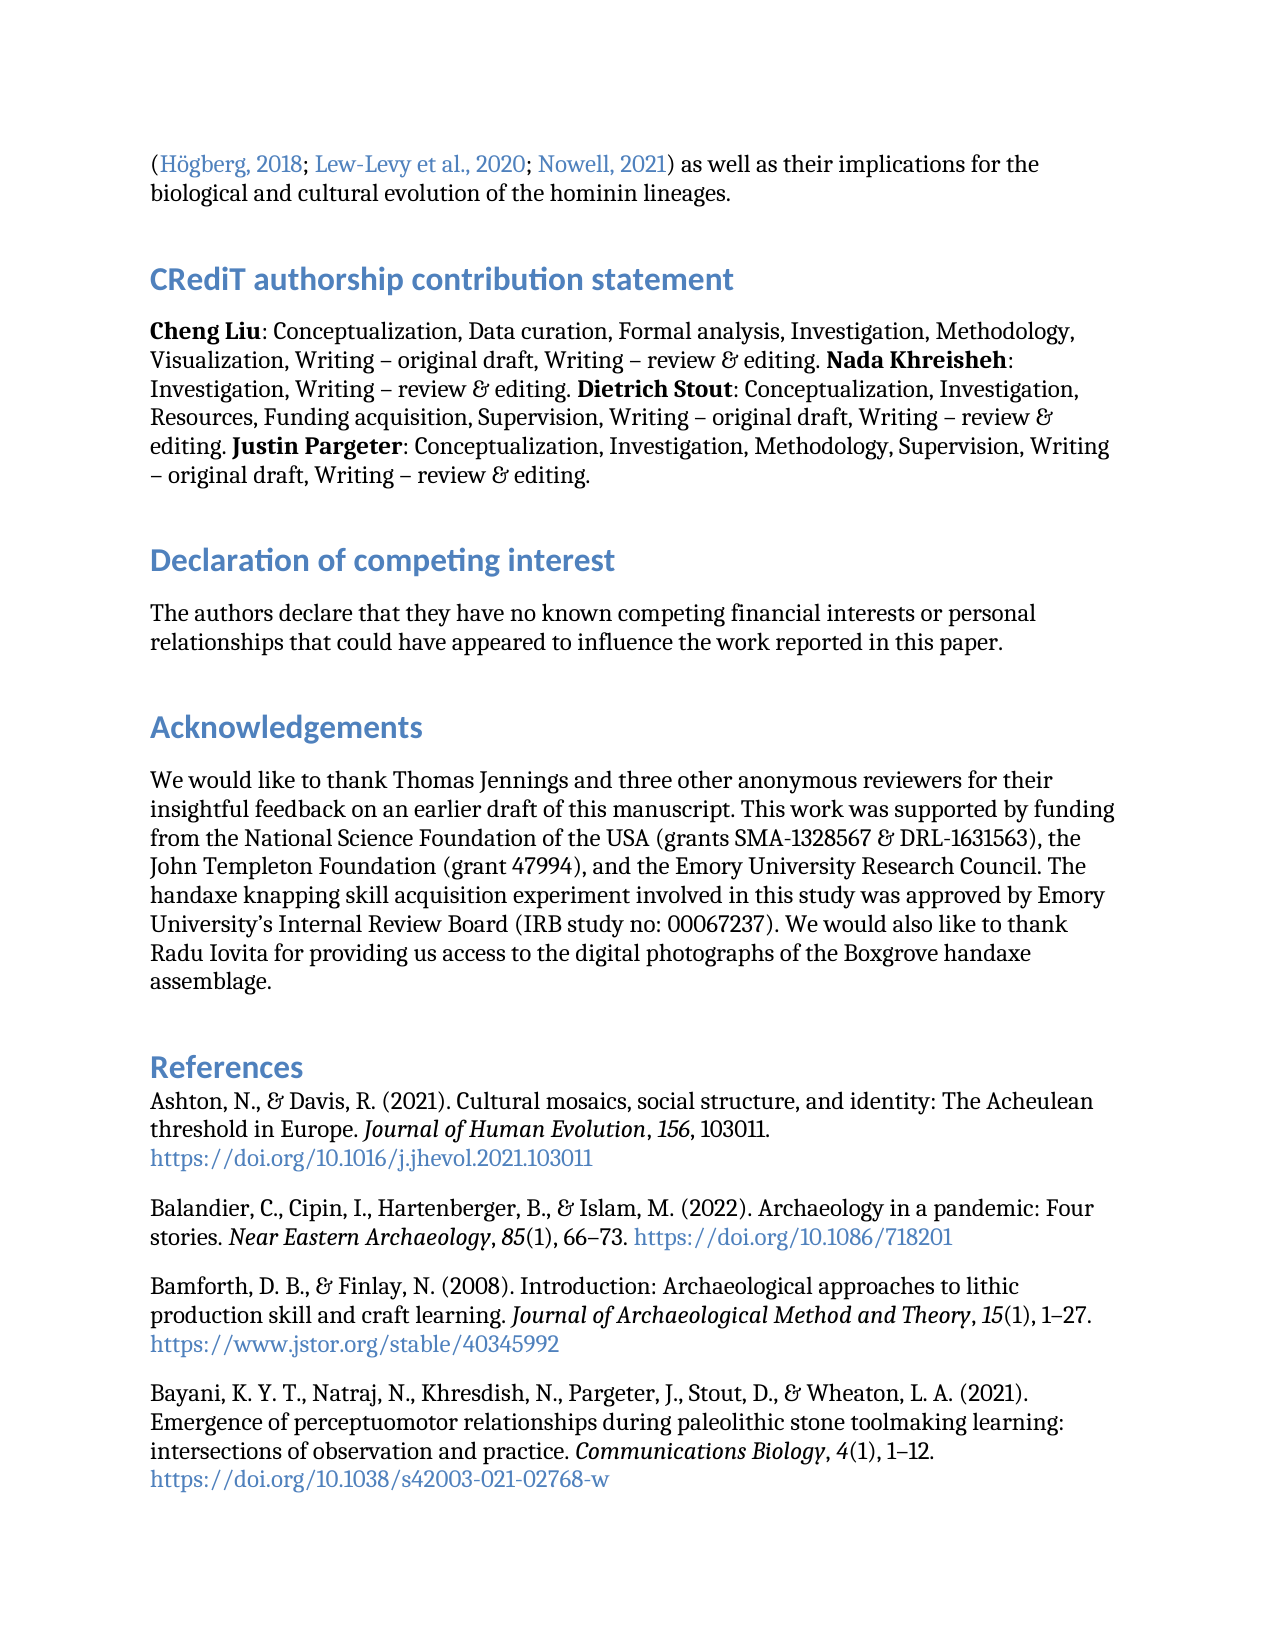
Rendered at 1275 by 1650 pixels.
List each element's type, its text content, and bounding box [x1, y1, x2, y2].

subtitle References [150, 1046, 1125, 1087]
text The authors declare that they have no known competing financial interests or personal relationships that could have appeared to influence the work reported in this paper. [150, 599, 1125, 656]
subtitle Declaration of competing interest [150, 539, 1125, 580]
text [150, 150, 1125, 207]
subtitle CRediT authorship contribution statement [150, 257, 1125, 298]
text Cheng Liu: Conceptualization, Data curation, Formal analysis, Investigation, Methodology, Visualization, Writing – original draft, Writing – review & editing. Nada Khreisheh: Investigation, Writing – review & editing. Dietrich Stout: Conceptualization, Investigation, Resources, Funding acquisition, Supervision, Writing – original draft, Writing – review & editing. Justin Pargeter: Conceptualization, Investigation, Methodology, Supervision, Writing – original draft, Writing – review & editing. [150, 317, 1125, 489]
subtitle Acknowledgements [150, 706, 1125, 747]
text Bamforth, D. B., & Finlay, N. (2008). Introduction: Archaeological approaches to lithic production skill and craft learning. Journal of Archaeological Method and Theory, 15(1), 1–27. https://www.jstor.org/stable/40345992 [150, 1272, 1125, 1358]
text Ashton, N., & Davis, R. (2021). Cultural mosaics, social structure, and identity: The Acheulean threshold in Europe. Journal of Human Evolution, 156, 103011. https://doi.org/10.1016/j.jhevol.2021.103011 [150, 1087, 1125, 1173]
text We would like to thank Thomas Jennings and three other anonymous reviewers for their insightful feedback on an earlier draft of this manuscript. This work was supported by funding from the National Science Foundation of the USA (grants SMA-1328567 & DRL-1631563), the John Templeton Foundation (grant 47994), and the Emory University Research Council. The handaxe knapping skill acquisition experiment involved in this study was approved by Emory University’s Internal Review Board (IRB study no: 00067237). We would also like to thank Radu Iovita for providing us access to the digital photographs of the Boxgrove handaxe assemblage. [150, 766, 1125, 996]
text Balandier, C., Cipin, I., Hartenberger, B., & Islam, M. (2022). Archaeology in a pandemic: Four stories. Near Eastern Archaeology, 85(1), 66–73. https://doi.org/10.1086/718201 [150, 1194, 1125, 1251]
text Bayani, K. Y. T., Natraj, N., Khresdish, N., Pargeter, J., Stout, D., & Wheaton, L. A. (2021). Emergence of perceptuomotor relationships during paleolithic stone toolmaking learning: intersections of observation and practice. Communications Biology, 4(1), 1–12. https://doi.org/10.1038/s42003-021-02768-w [150, 1379, 1125, 1494]
